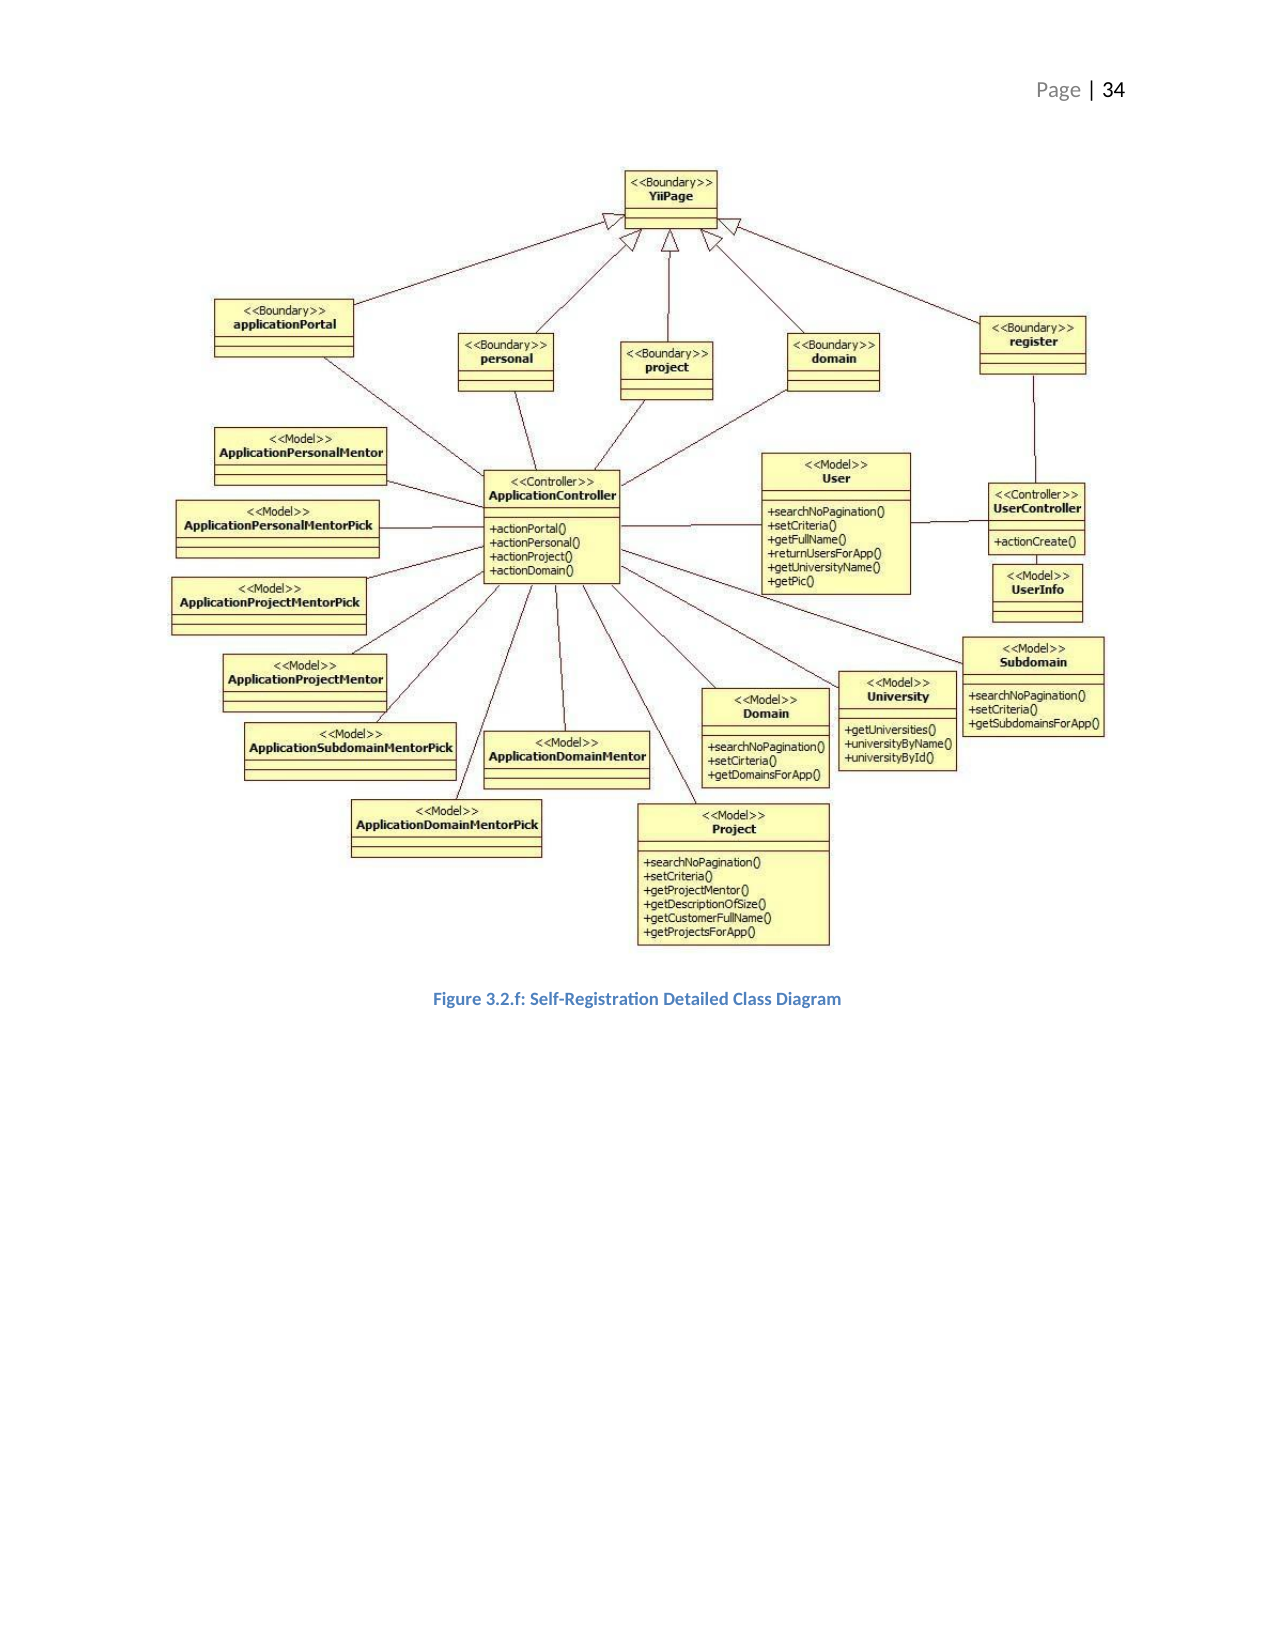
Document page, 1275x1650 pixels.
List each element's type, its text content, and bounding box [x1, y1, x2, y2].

text Figure 3.2.f: Self-Registration Detailed Class Diagram [150, 987, 1125, 1010]
picture [150, 150, 1125, 967]
